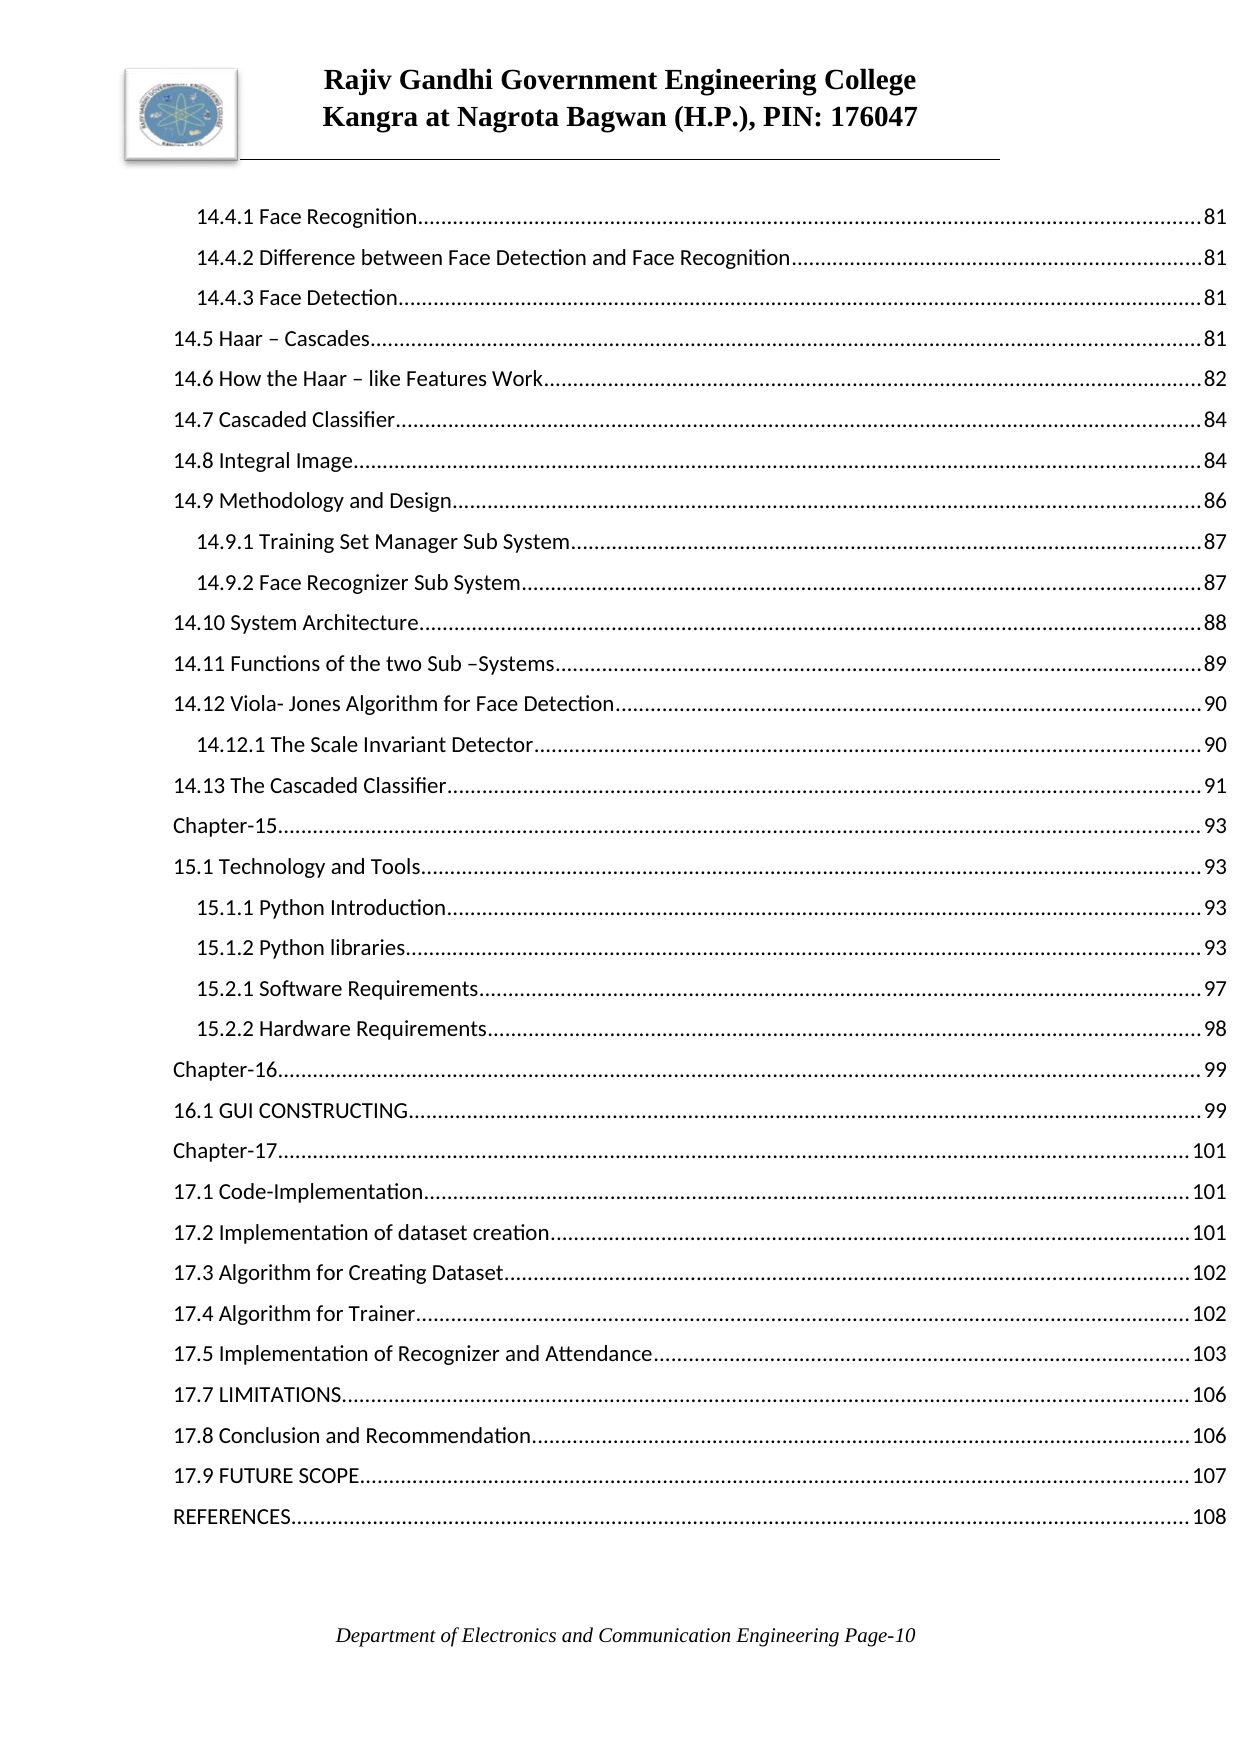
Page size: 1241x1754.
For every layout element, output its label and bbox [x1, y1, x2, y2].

picture [115, 62, 247, 173]
